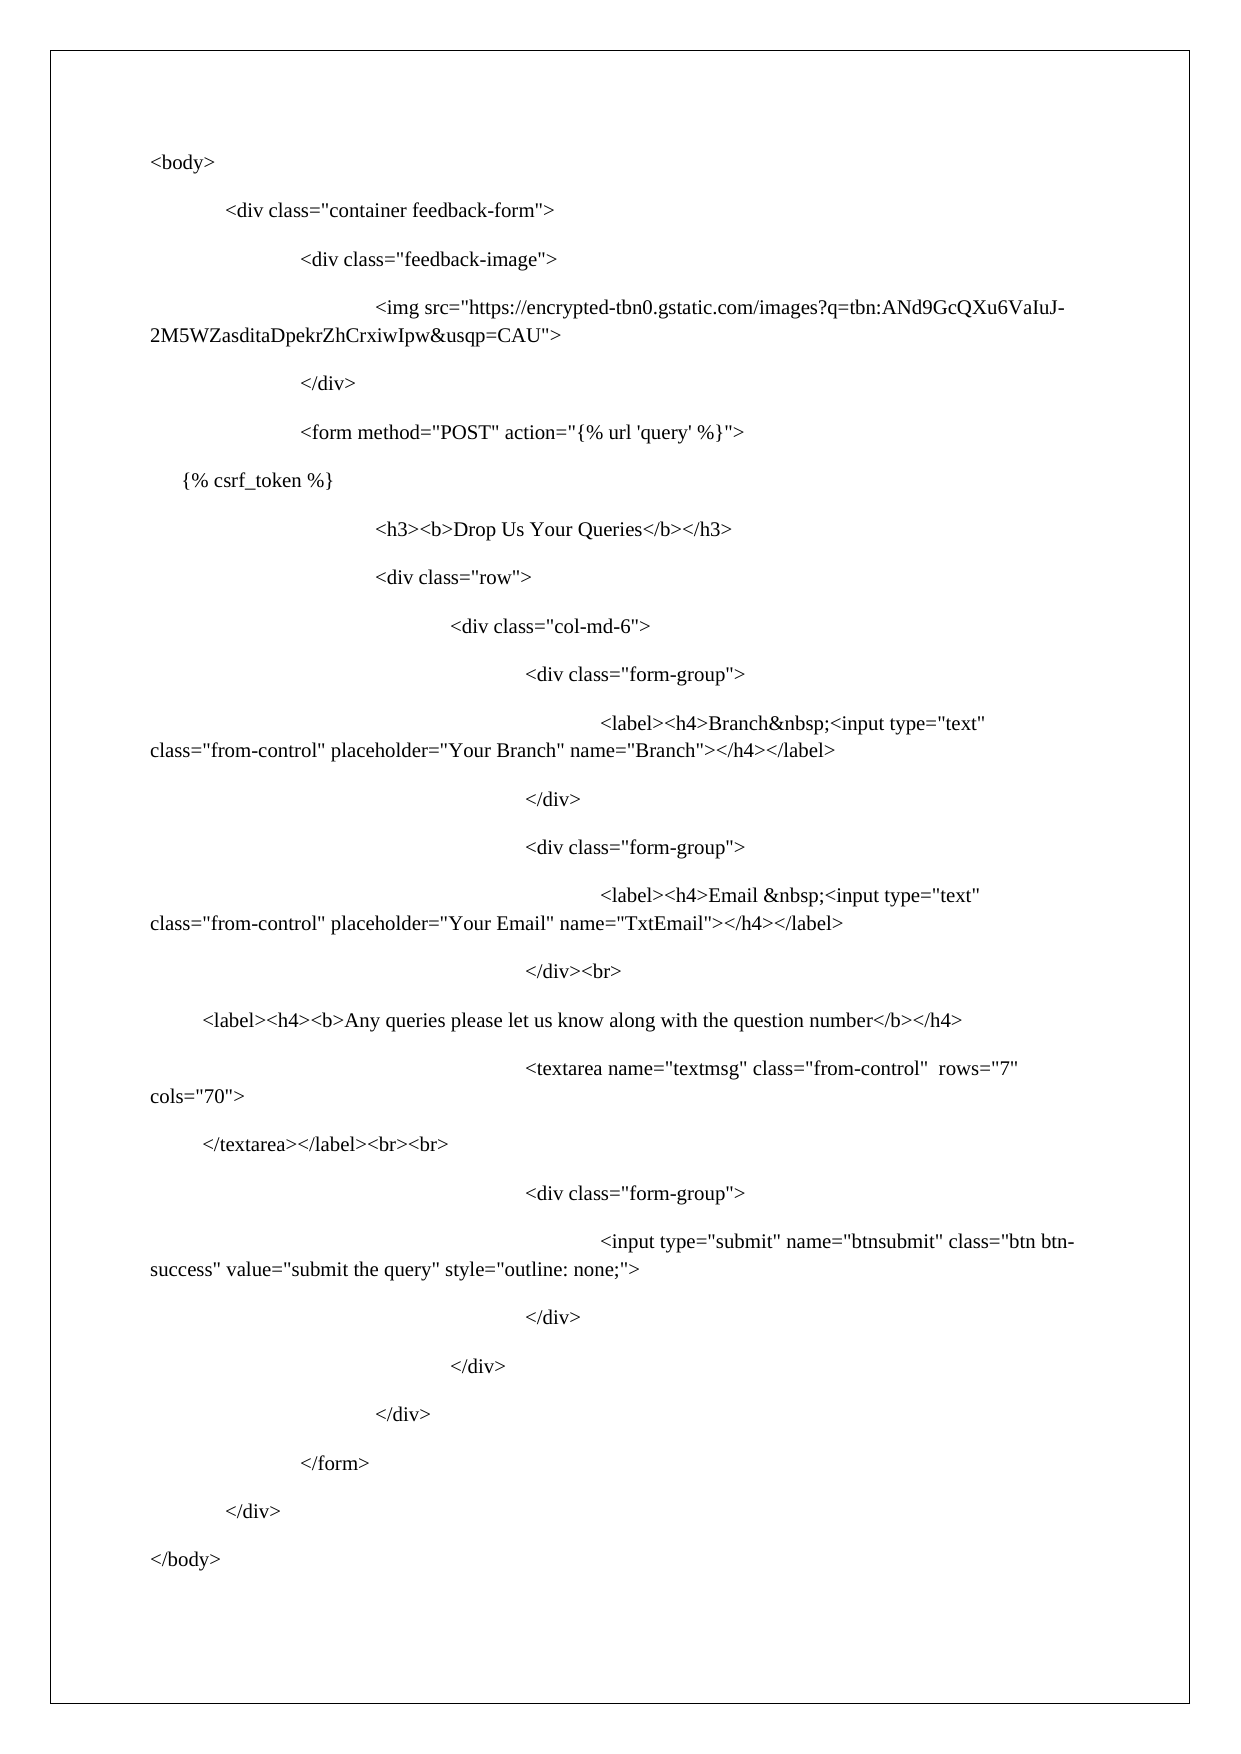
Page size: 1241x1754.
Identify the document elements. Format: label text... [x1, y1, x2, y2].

text {% csrf_token %} [150, 468, 1090, 492]
text </div> [150, 371, 1090, 395]
text <h3><b>Drop Us Your Queries</b></h3> [150, 517, 1090, 541]
text <label><h4>Branch&nbsp;<input type="text" class="from-control" placeholder="Your Branch" name="Branch"></h4></label> [150, 710, 1090, 762]
text </form> [150, 1451, 1090, 1474]
text <body> [150, 150, 1090, 174]
text <div class="col-md-6"> [150, 613, 1090, 638]
text <label><h4><b>Any queries please let us know along with the question number</b></h4> [150, 1008, 1090, 1032]
text <div class="form-group"> [150, 835, 1090, 859]
text <div class="form-group"> [150, 662, 1090, 686]
text </div> [150, 786, 1090, 811]
text <input type="submit" name="btnsubmit" class="btn btn-success" value="submit the query" style="outline: none;"> [150, 1229, 1090, 1281]
text <div class="feedback-image"> [150, 247, 1090, 271]
text <div class="form-group"> [150, 1181, 1090, 1205]
text <div class="row"> [150, 565, 1090, 589]
text <img src="https://encrypted-tbn0.gstatic.com/images?q=tbn:ANd9GcQXu6VaIuJ-2M5WZasditaDpekrZhCrxiwIpw&usqp=CAU"> [150, 295, 1090, 347]
text </div> [150, 1354, 1090, 1378]
text </div> [150, 1499, 1090, 1523]
text <label><h4>Email &nbsp;<input type="text" class="from-control" placeholder="Your Email" name="TxtEmail"></h4></label> [150, 883, 1090, 935]
text </textarea></label><br><br> [150, 1132, 1090, 1156]
text <form method="POST" action="{% url 'query' %}"> [150, 420, 1090, 444]
text </div> [450, 1305, 1090, 1329]
text </body> [150, 1547, 1090, 1571]
text <div class="container feedback-form"> [150, 198, 1090, 222]
text </div><br> [150, 959, 1090, 983]
text <textarea name="textmsg" class="from-control" rows="7" cols="70"> [150, 1056, 1090, 1108]
text </div> [150, 1402, 1090, 1426]
